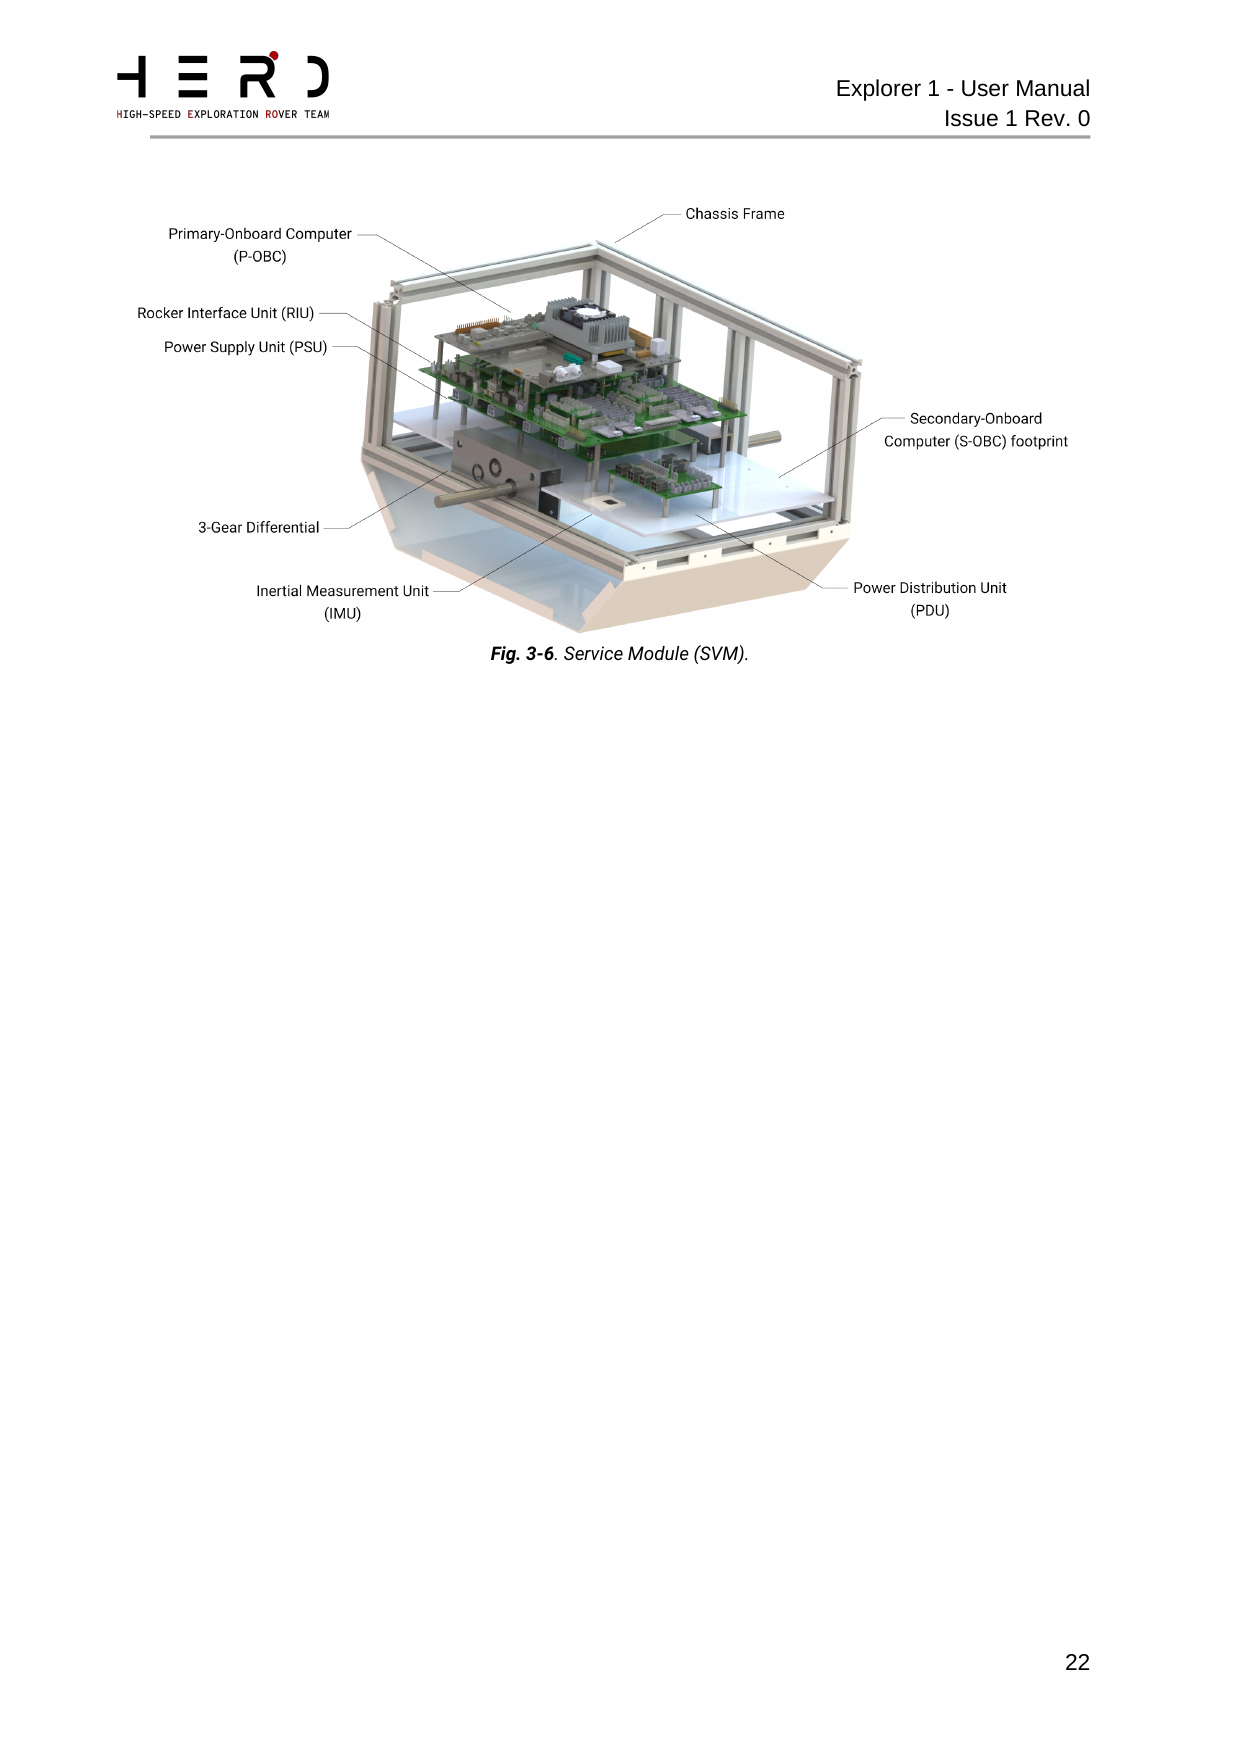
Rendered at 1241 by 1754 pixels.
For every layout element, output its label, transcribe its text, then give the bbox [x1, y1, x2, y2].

text Fig. 3-6. Service Module (SVM). [150, 643, 1090, 665]
picture [117, 51, 329, 118]
picture [127, 195, 1103, 640]
